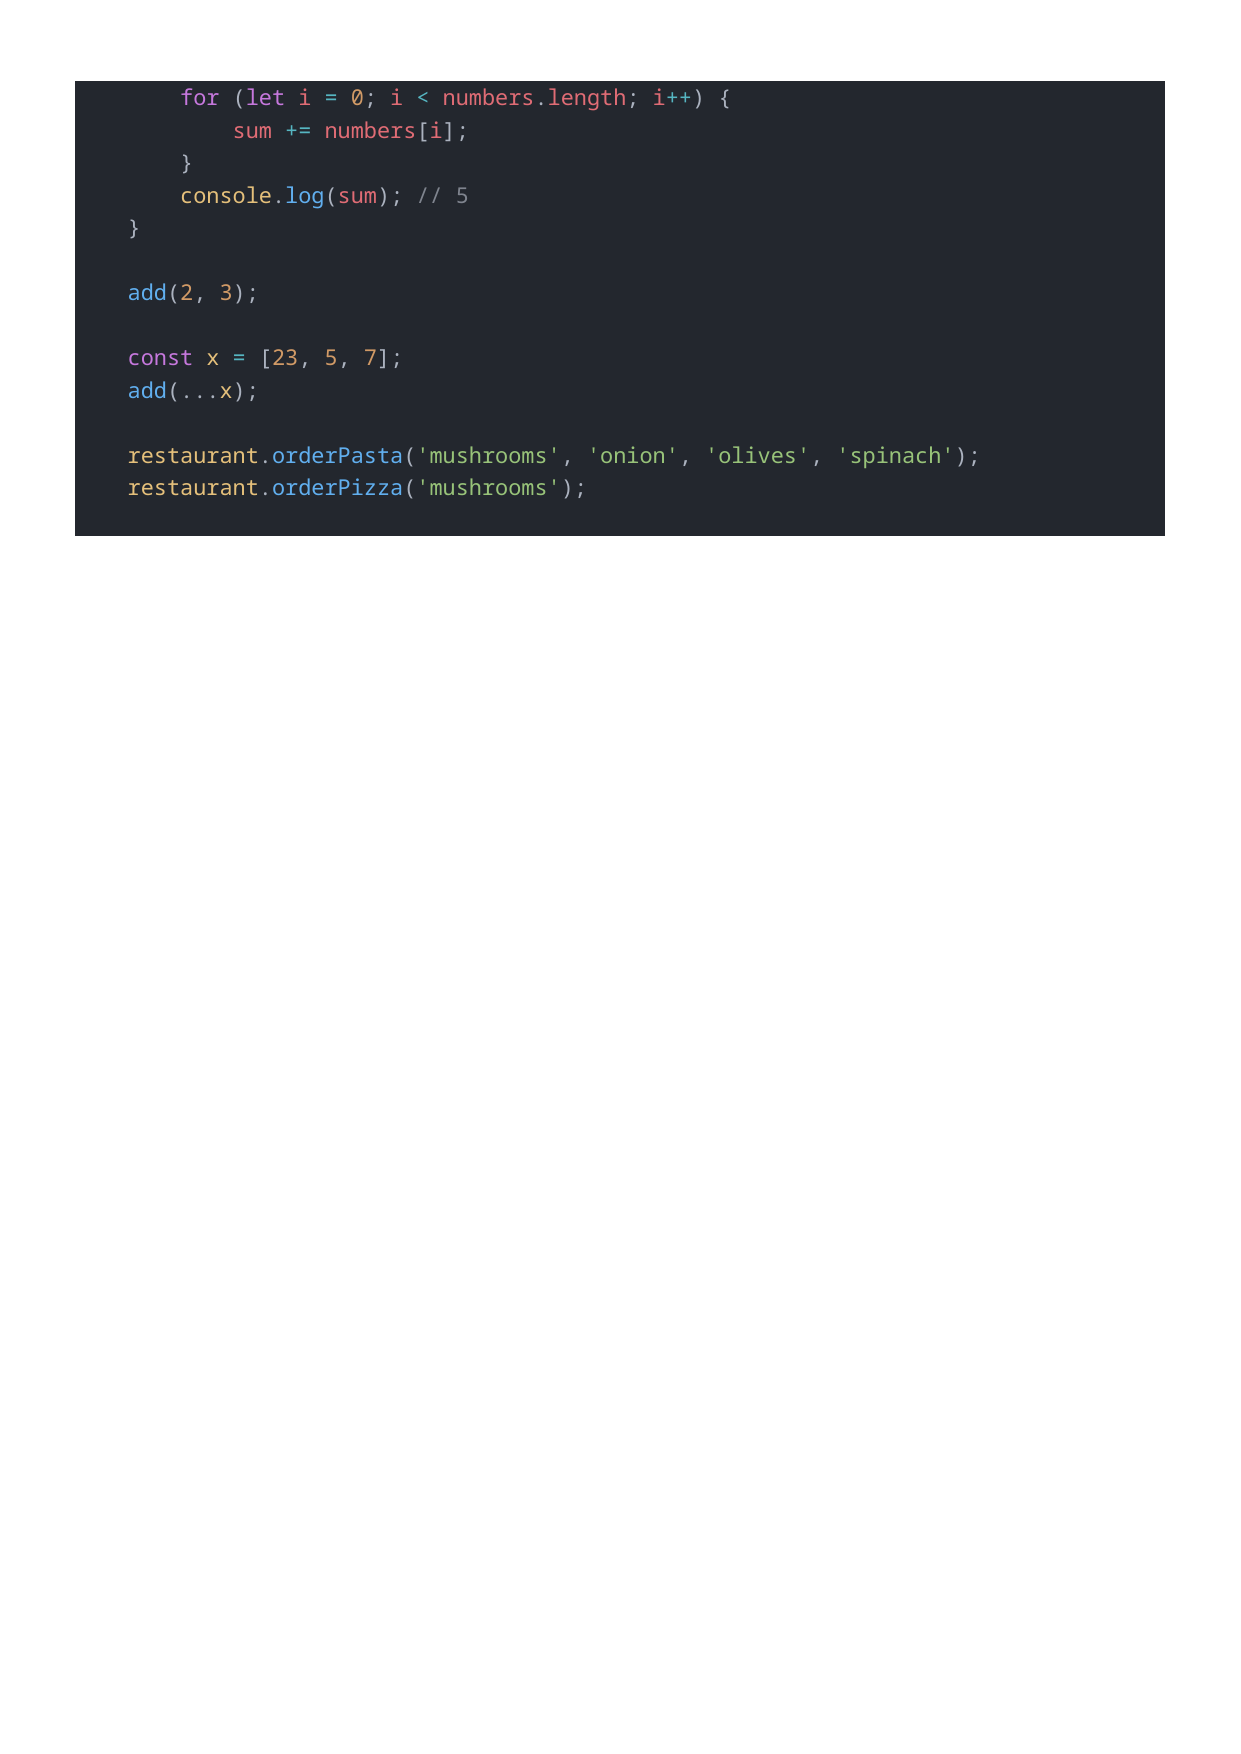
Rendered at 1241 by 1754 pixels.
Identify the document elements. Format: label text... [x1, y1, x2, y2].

text } [75, 146, 1165, 178]
text restaurant.orderPasta('mushrooms', 'onion', 'olives', 'spinach'); [75, 438, 1165, 471]
text sum += numbers[i]; [75, 113, 1165, 146]
text console.log(sum); // 5 [75, 178, 1165, 211]
text restaurant.orderPizza('mushrooms'); [75, 471, 1165, 503]
text add(2, 3); [75, 276, 1165, 308]
text add(...x); [75, 373, 1165, 406]
text for (let i = 0; i < numbers.length; i++) { [75, 81, 1165, 113]
text } [75, 211, 1165, 243]
text const x = [23, 5, 7]; [75, 341, 1165, 373]
